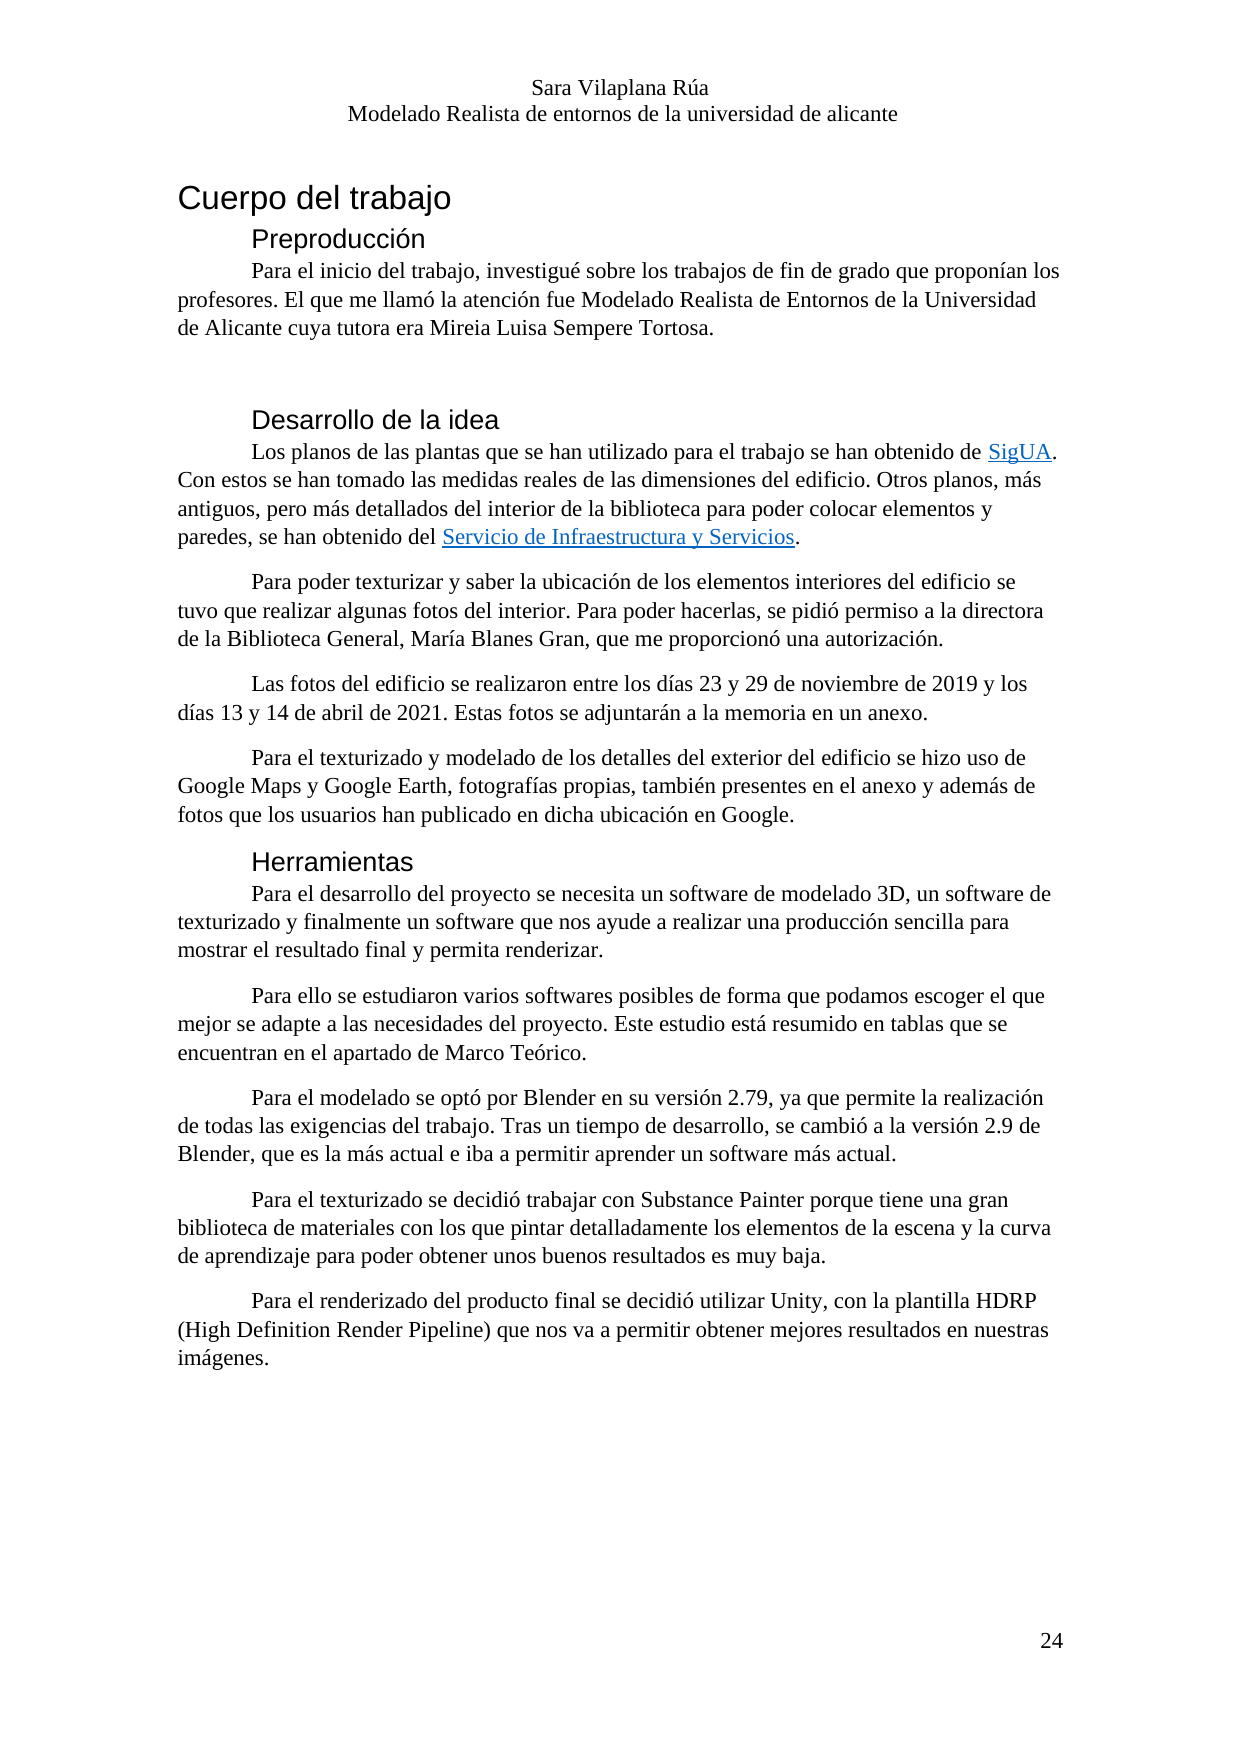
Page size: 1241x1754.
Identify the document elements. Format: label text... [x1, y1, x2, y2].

text Para el desarrollo del proyecto se necesita un software de modelado 3D, un software de texturizado y finalmente un software que nos ayude a realizar una producción sencilla para mostrar el resultado final y permita renderizar. [177, 880, 1063, 963]
text Para el modelado se optó por Blender en su versión 2.79, ya que permite la realización de todas las exigencias del trabajo. Tras un tiempo de desarrollo, se cambió a la versión 2.9 de Blender, que es la más actual e iba a permitir aprender un software más actual. [177, 1084, 1063, 1167]
text Para el texturizado y modelado de los detalles del exterior del edificio se hizo uso de Google Maps y Google Earth, fotografías propias, también presentes en el anexo y además de fotos que los usuarios han publicado en dicha ubicación en Google. [177, 744, 1063, 827]
subtitle Desarrollo de la idea [251, 404, 1063, 436]
subtitle Herramientas [251, 846, 1063, 877]
text Para el inicio del trabajo, investigué sobre los trabajos de fin de grado que proponían los profesores. El que me llamó la atención fue Modelado Realista de Entornos de la Universidad de Alicante cuya tutora era Mireia Luisa Sempere Tortosa. [177, 257, 1063, 340]
text Para poder texturizar y saber la ubicación de los elementos interiores del edificio se tuvo que realizar algunas fotos del interior. Para poder hacerlas, se pidió permiso a la directora de la Biblioteca General, María Blanes Gran, que me proporcionó una autorización. [177, 568, 1063, 652]
text Para ello se estudiaron varios softwares posibles de forma que podamos escoger el que mejor se adapte a las necesidades del proyecto. Este estudio está resumido en tablas que se encuentran en el apartado de Marco Teórico. [177, 982, 1063, 1065]
subtitle Preproducción [251, 223, 1063, 255]
subtitle Cuerpo del trabajo [177, 178, 1063, 216]
text Las fotos del edificio se realizaron entre los días 23 y 29 de noviembre de 2019 y los días 13 y 14 de abril de 2021. Estas fotos se adjuntarán a la memoria en un anexo. [177, 670, 1063, 725]
text Para el texturizado se decidió trabajar con Substance Painter porque tiene una gran biblioteca de materiales con los que pintar detalladamente los elementos de la escena y la curva de aprendizaje para poder obtener unos buenos resultados es muy baja. [177, 1186, 1063, 1269]
text Para el renderizado del producto final se decidió utilizar Unity, con la plantilla HDRP (High Definition Render Pipeline) que nos va a permitir obtener mejores resultados en nuestras imágenes. [177, 1288, 1063, 1371]
text Los planos de las plantas que se han utilizado para el trabajo se han obtenido de SigUA. Con estos se han tomado las medidas reales de las dimensiones del edificio. Otros planos, más antiguos, pero más detallados del interior de la biblioteca para poder colocar elementos y paredes, se han obtenido del Servicio de Infraestructura y Servicios. [177, 438, 1063, 550]
